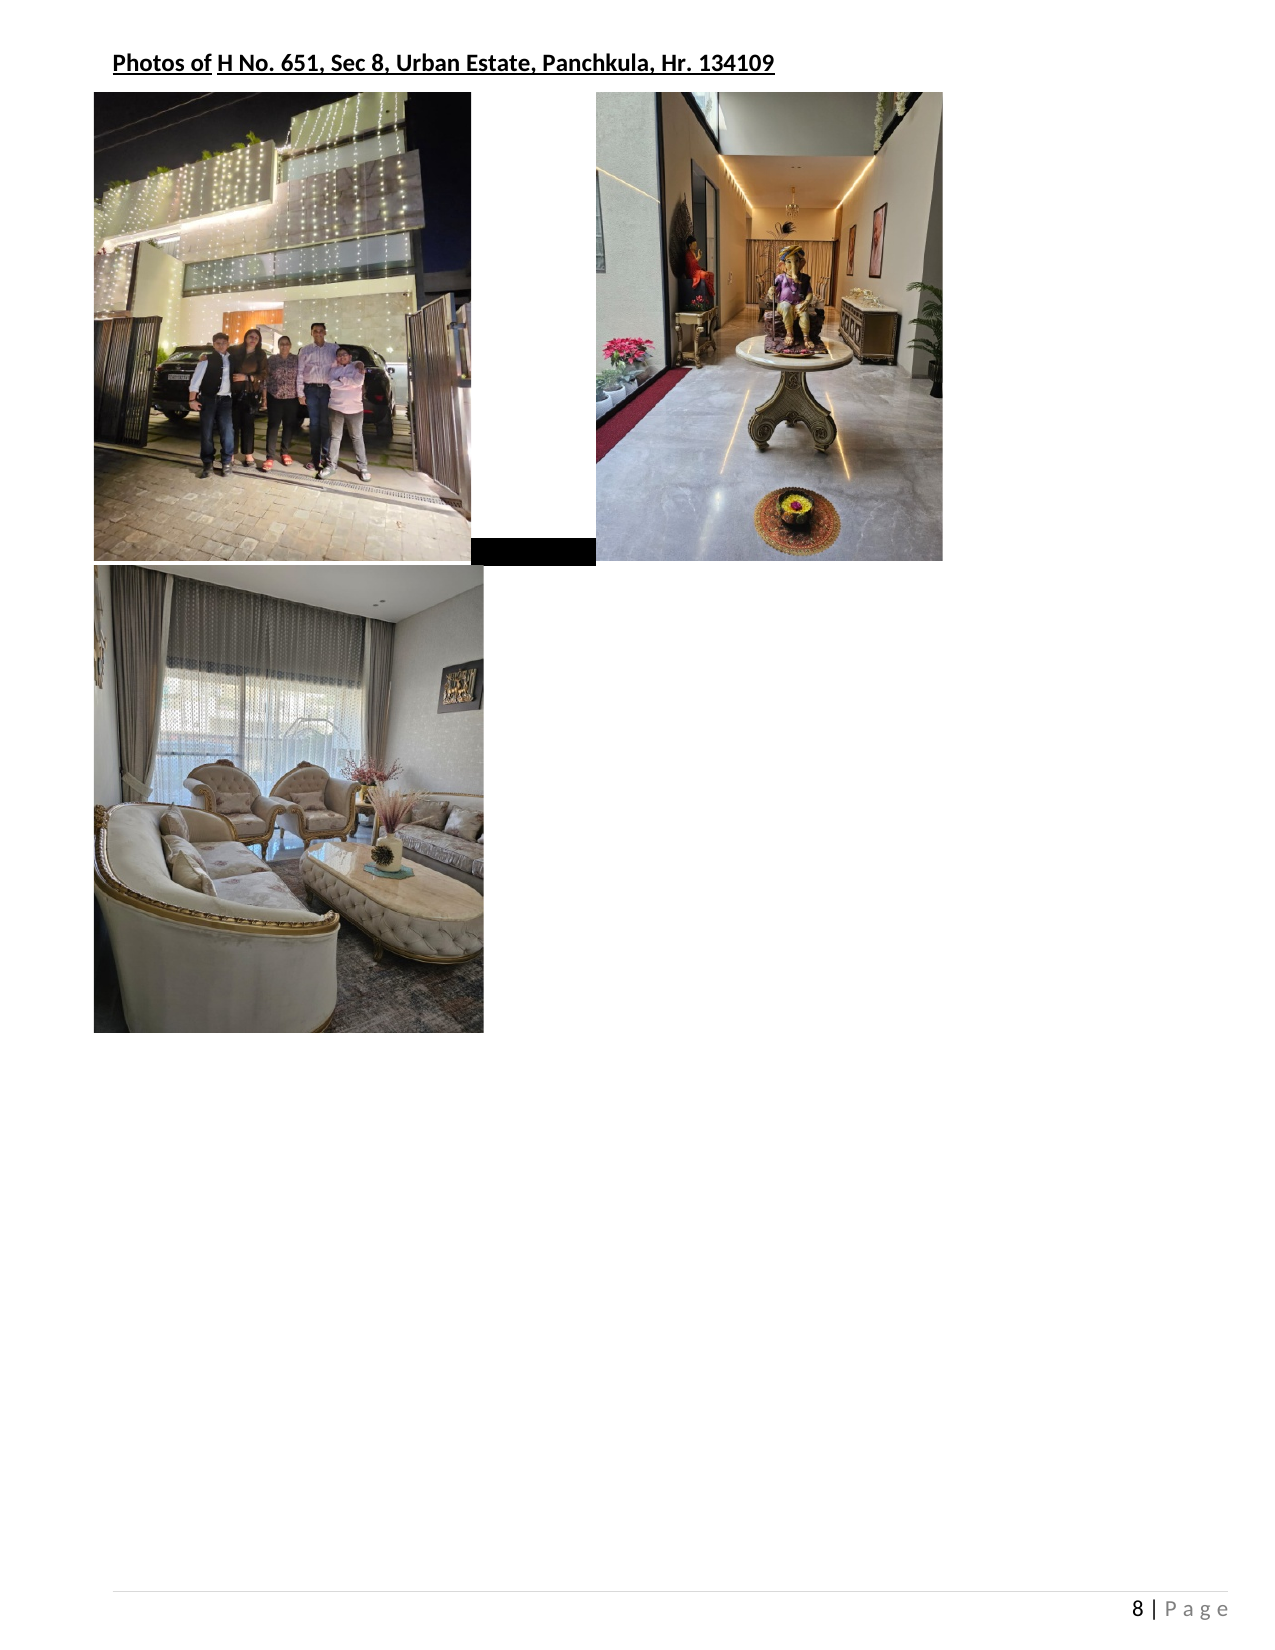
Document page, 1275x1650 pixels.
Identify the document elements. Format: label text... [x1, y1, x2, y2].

picture [596, 92, 943, 561]
text Photos of H No. 651, Sec 8, Urban Estate, Panchkula, Hr. 134109 [112, 47, 1228, 77]
picture [93, 565, 484, 1033]
picture [93, 92, 472, 561]
